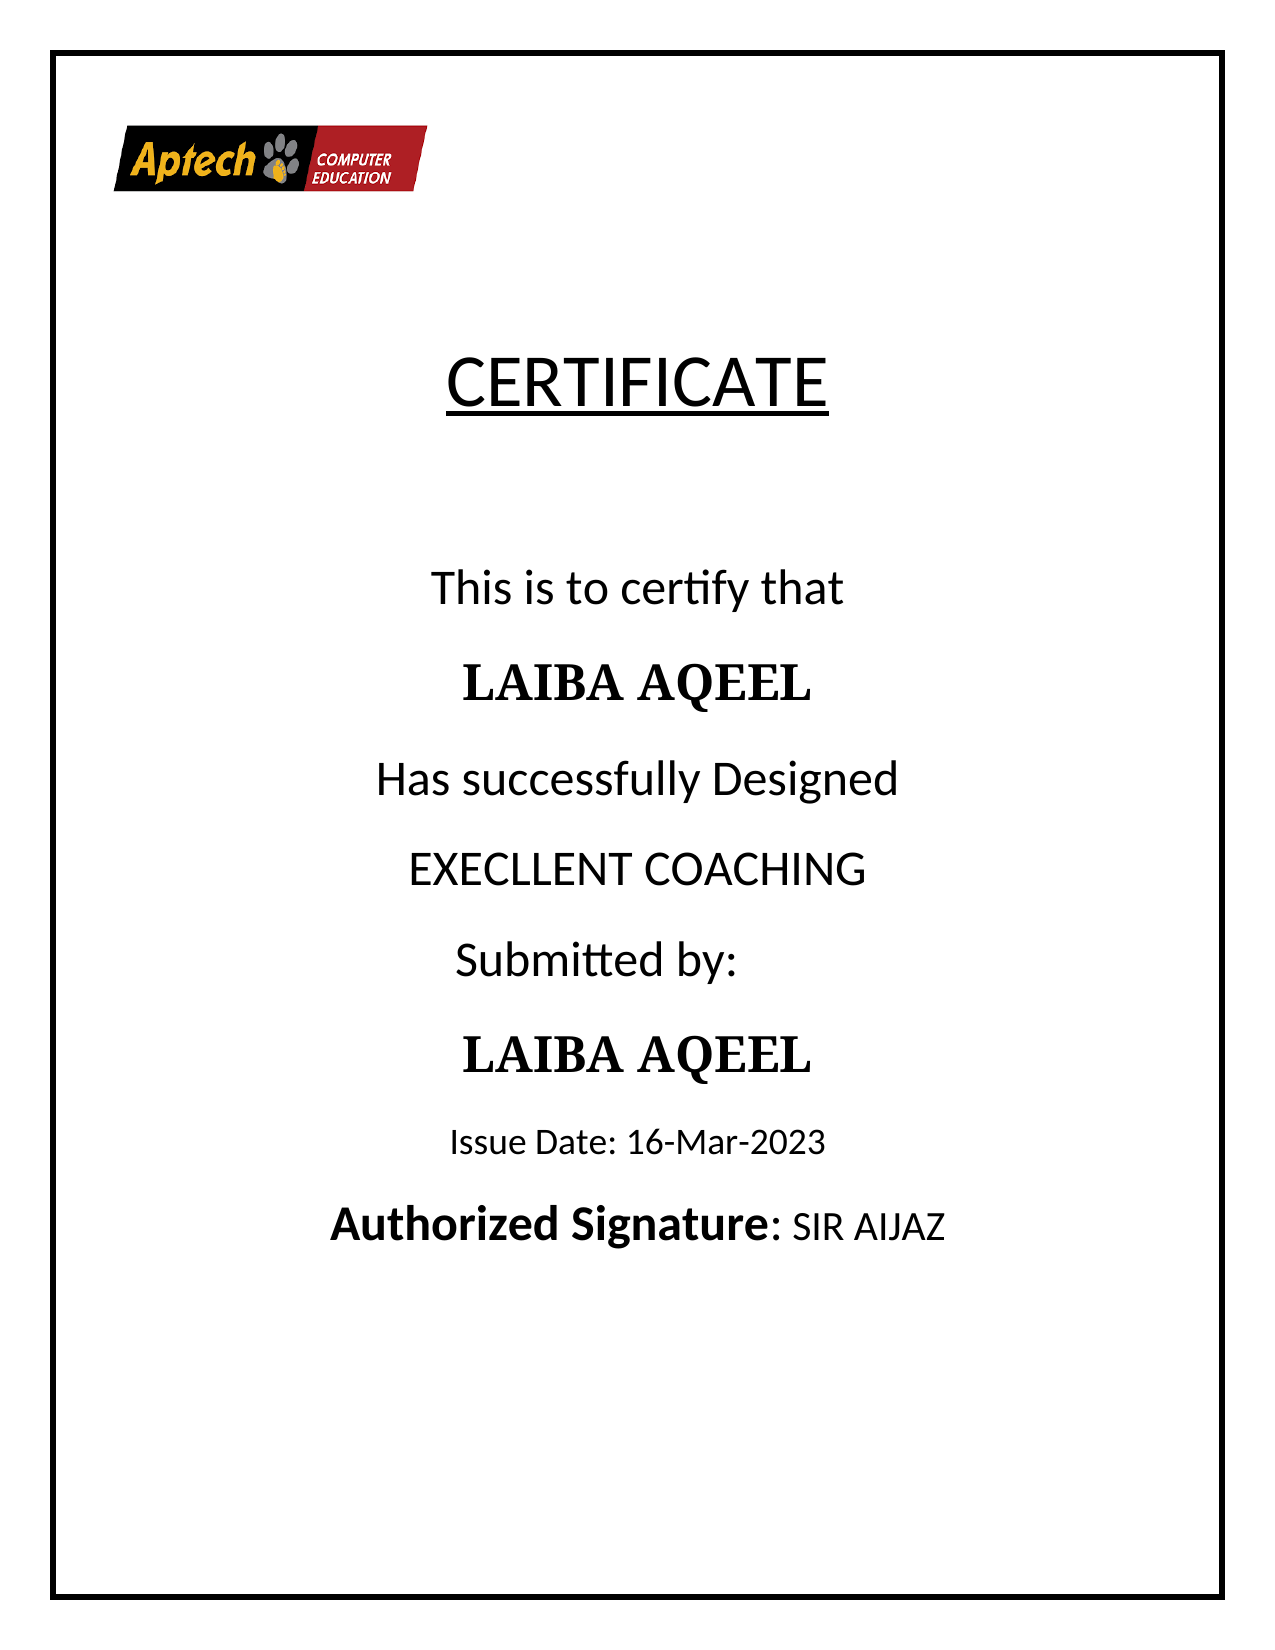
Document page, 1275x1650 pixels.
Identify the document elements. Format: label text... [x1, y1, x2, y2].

text CERTIFICATE [150, 333, 1125, 425]
text Issue Date: 16-Mar-2023 [150, 1118, 1125, 1164]
text EXECLLENT COACHING [150, 837, 1125, 898]
text LAIBA AQEEL [150, 647, 1125, 715]
text Has successfully Designed [150, 746, 1125, 807]
text LAIBA AQEEL [150, 1019, 1125, 1087]
text This is to certify that [150, 556, 1125, 617]
text Submitted by: [150, 928, 1125, 989]
text Authorized Signature: SIR AIJAZ [150, 1192, 1125, 1253]
picture [111, 123, 438, 224]
